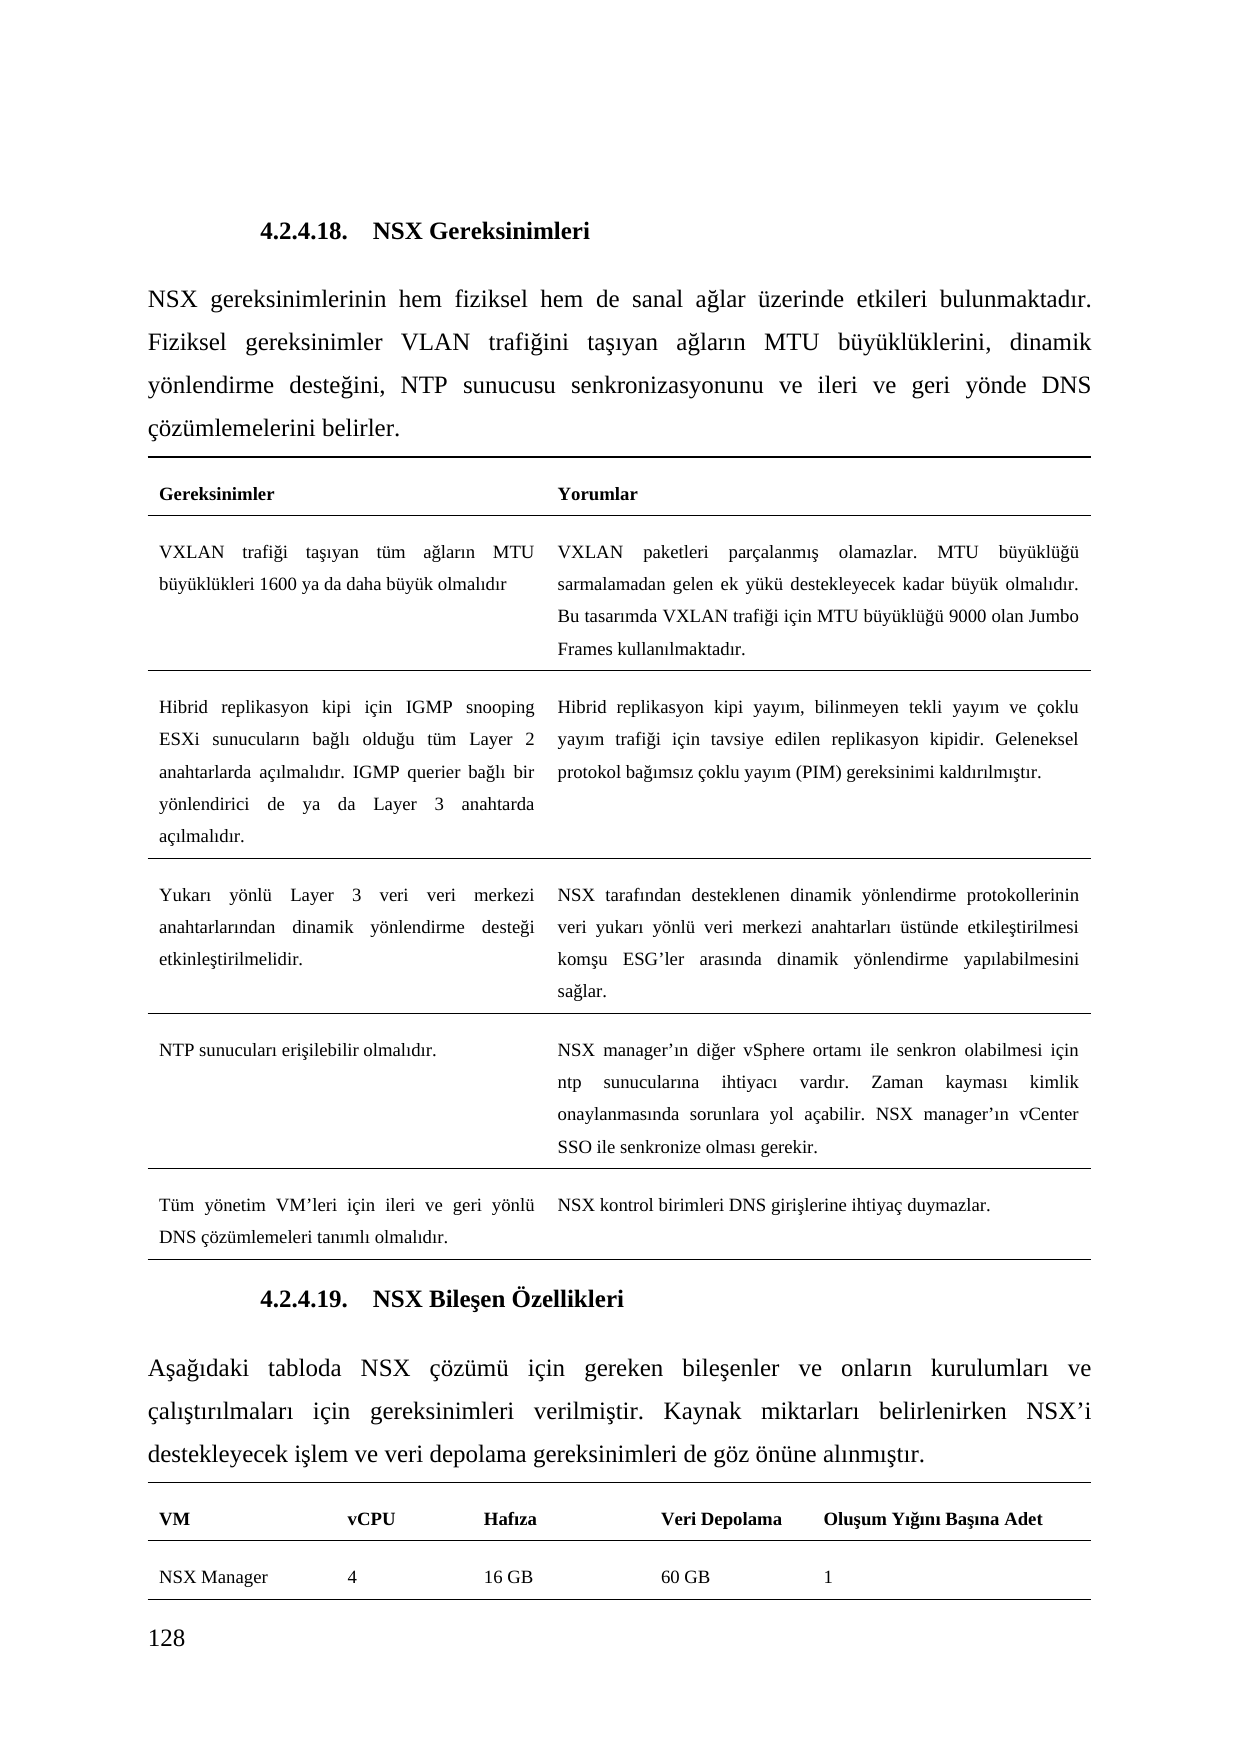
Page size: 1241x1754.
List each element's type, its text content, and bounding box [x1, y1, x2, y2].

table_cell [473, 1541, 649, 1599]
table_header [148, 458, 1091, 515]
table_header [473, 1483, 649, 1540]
text Aşağıdaki tabloda NSX çözümü için gereken bileşenler ve onların kurulumları ve çalıştırılmaları için gereksinimleri verilmiştir. Kaynak miktarları belirlenirken NSX’i destekleyecek işlem ve veri depolama gereksinimleri de göz önüne alınmıştır. [148, 1353, 1093, 1468]
list NSX Gereksinimleri [260, 216, 1093, 244]
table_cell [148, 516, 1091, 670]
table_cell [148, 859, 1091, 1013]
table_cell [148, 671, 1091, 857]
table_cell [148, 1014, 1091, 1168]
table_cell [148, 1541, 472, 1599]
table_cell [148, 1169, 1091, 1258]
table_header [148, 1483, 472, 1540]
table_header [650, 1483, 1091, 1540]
list NSX Bileşen Özellikleri [260, 1284, 1093, 1313]
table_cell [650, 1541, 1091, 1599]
text NSX gereksinimlerinin hem fiziksel hem de sanal ağlar üzerinde etkileri bulunmaktadır. Fiziksel gereksinimler VLAN trafiğini taşıyan ağların MTU büyüklüklerini, dinamik yönlendirme desteğini, NTP sunucusu senkronizasyonunu ve ileri ve geri yönde DNS çözümlemelerini belirler. [148, 284, 1093, 442]
